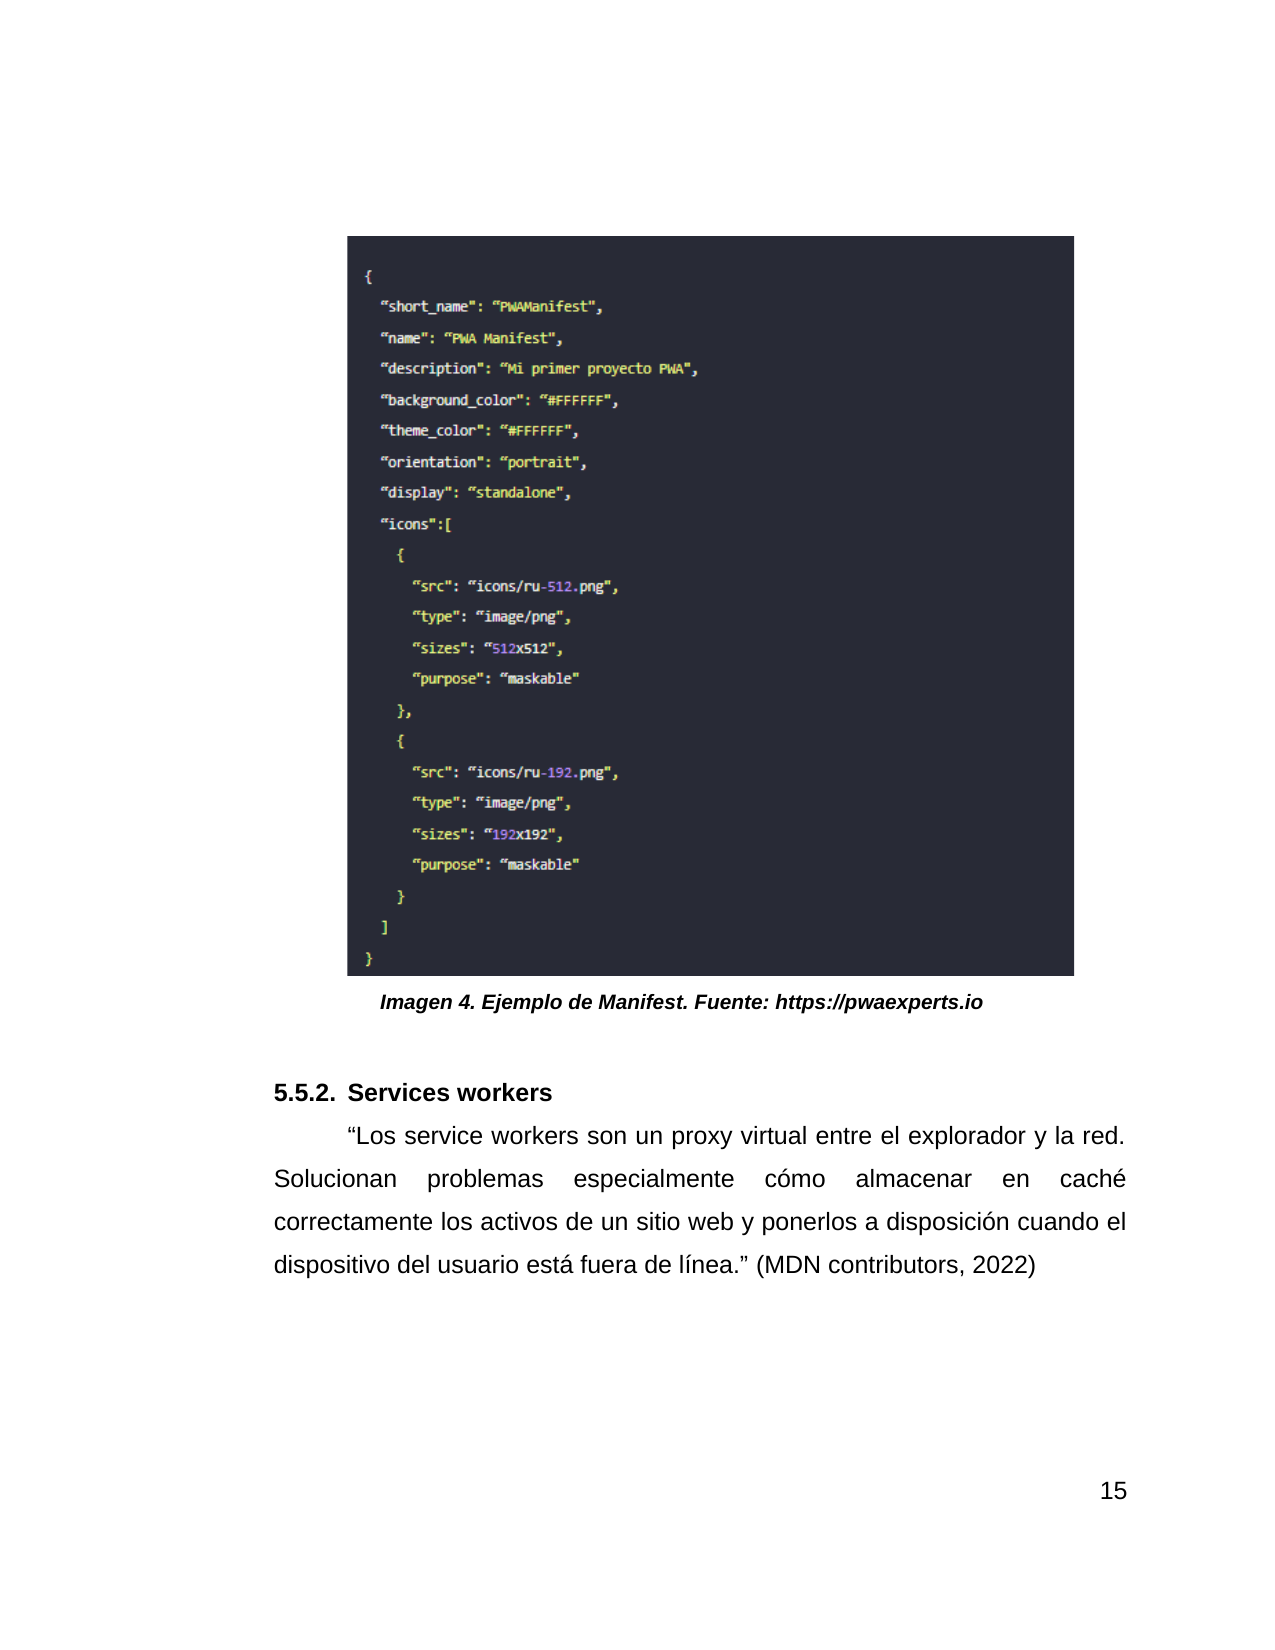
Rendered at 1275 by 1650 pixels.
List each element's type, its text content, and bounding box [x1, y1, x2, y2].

text “Los service workers son un proxy virtual entre el explorador y la red. Solucionan problemas especialmente cómo almacenar en caché correctamente los activos de un sitio web y ponerlos a disposición cuando el dispositivo del usuario está fuera de línea.” [273, 1121, 1127, 1279]
text Services workers [273, 1078, 1127, 1106]
picture [347, 236, 1075, 976]
